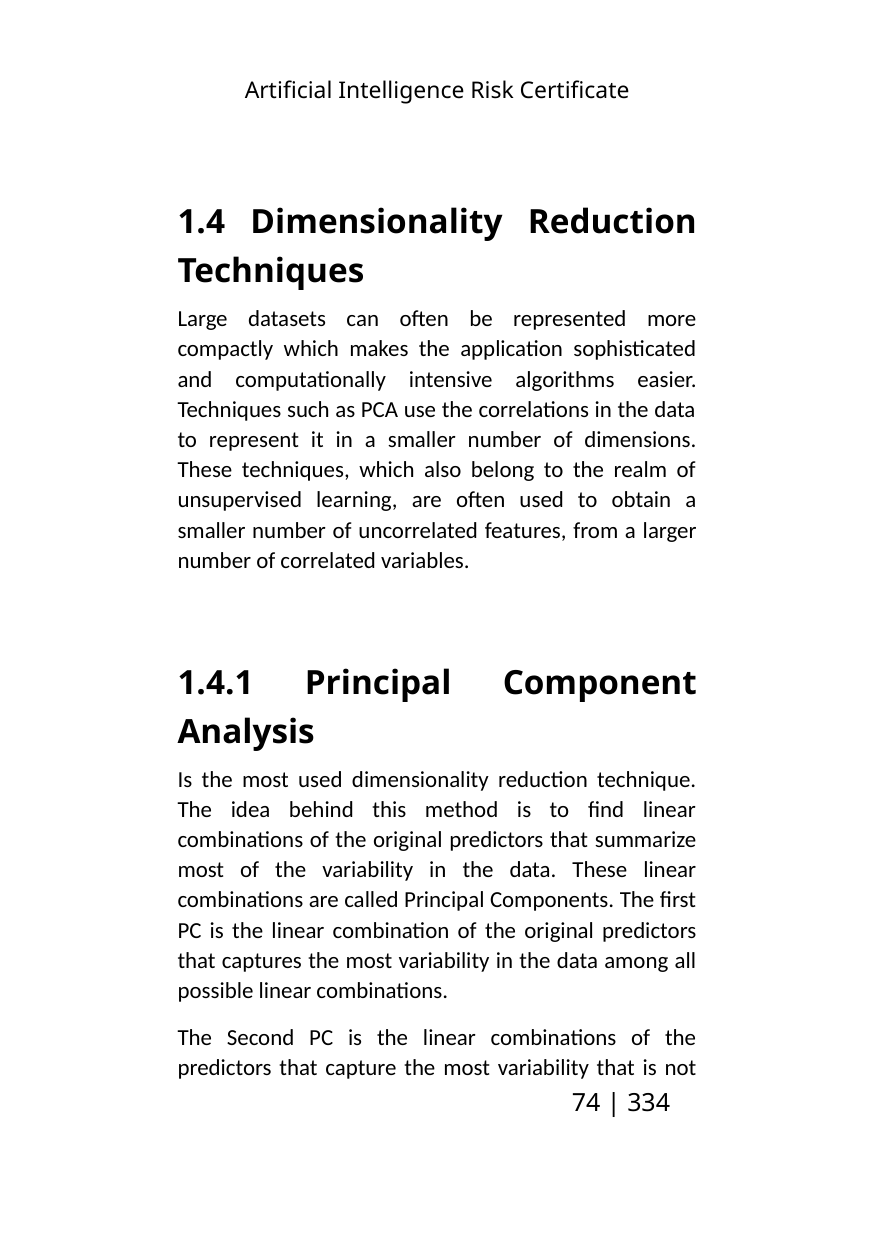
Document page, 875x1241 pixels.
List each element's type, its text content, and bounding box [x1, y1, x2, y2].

text Large datasets can often be represented more compactly which makes the application sophisticated and computationally intensive algorithms easier. Techniques such as PCA use the correlations in the data to represent it in a smaller number of dimensions. These techniques, which also belong to the realm of unsupervised learning, are often used to obtain a smaller number of uncorrelated features, from a larger number of correlated variables. [177, 304, 697, 574]
text Is the most used dimensionality reduction technique. The idea behind this method is to find linear combinations of the original predictors that summarize most of the variability in the data. These linear combinations are called Principal Components. The first PC is the linear combination of the original predictors that captures the most variability in the data among all possible linear combinations. [177, 765, 697, 1004]
subtitle 1.4.1 Principal Component Analysis [177, 658, 697, 753]
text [177, 1023, 697, 1081]
subtitle 1.4 Dimensionality Reduction Techniques [177, 198, 697, 292]
